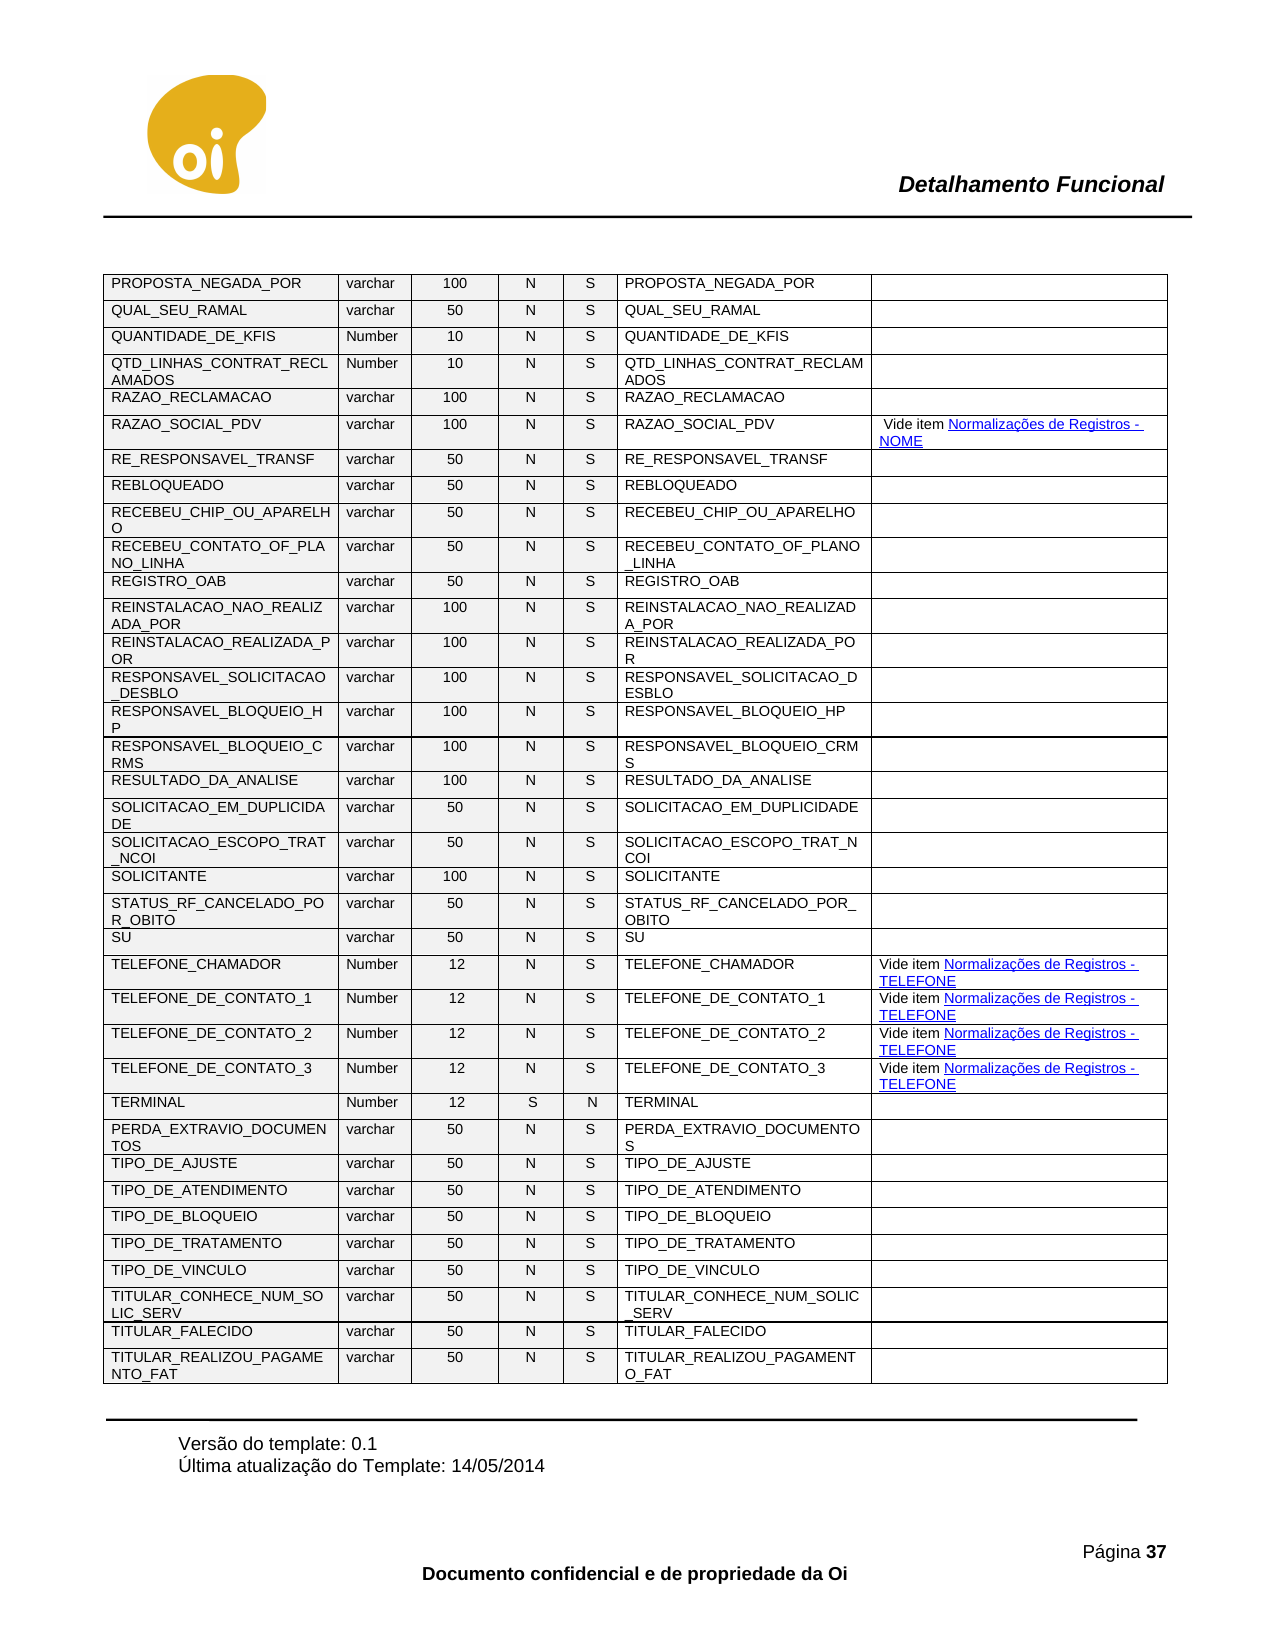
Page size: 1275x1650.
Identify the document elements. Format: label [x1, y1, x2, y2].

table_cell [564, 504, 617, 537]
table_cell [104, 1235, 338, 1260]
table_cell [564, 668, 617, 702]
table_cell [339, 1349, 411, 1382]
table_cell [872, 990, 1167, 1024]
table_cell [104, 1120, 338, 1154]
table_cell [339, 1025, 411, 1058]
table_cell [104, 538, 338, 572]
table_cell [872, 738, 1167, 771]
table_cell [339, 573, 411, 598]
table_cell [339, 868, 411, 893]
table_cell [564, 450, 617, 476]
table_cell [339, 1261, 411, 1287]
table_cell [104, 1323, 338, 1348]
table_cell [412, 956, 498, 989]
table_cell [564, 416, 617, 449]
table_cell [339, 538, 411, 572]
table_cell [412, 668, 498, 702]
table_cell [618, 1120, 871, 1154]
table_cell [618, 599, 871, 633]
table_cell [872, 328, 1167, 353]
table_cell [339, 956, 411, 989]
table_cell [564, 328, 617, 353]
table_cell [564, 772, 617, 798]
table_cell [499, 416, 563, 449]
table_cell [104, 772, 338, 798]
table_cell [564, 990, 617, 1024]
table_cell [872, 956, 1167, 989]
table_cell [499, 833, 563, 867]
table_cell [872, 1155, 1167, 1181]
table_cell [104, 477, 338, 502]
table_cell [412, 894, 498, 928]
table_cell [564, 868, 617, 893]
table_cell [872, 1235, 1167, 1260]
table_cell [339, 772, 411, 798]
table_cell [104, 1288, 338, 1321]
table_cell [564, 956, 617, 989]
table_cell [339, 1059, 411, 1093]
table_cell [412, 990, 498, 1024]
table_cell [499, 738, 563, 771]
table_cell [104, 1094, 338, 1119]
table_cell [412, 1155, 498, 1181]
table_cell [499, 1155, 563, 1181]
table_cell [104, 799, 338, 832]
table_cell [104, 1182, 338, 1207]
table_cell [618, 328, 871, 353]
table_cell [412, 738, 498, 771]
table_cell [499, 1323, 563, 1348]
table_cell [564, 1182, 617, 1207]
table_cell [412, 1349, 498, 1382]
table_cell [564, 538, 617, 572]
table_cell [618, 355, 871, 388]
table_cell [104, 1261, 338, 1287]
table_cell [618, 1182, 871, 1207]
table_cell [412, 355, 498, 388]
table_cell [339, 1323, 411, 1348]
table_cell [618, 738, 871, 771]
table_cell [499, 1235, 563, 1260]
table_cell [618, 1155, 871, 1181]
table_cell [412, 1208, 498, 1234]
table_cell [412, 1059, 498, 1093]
picture [147, 75, 267, 194]
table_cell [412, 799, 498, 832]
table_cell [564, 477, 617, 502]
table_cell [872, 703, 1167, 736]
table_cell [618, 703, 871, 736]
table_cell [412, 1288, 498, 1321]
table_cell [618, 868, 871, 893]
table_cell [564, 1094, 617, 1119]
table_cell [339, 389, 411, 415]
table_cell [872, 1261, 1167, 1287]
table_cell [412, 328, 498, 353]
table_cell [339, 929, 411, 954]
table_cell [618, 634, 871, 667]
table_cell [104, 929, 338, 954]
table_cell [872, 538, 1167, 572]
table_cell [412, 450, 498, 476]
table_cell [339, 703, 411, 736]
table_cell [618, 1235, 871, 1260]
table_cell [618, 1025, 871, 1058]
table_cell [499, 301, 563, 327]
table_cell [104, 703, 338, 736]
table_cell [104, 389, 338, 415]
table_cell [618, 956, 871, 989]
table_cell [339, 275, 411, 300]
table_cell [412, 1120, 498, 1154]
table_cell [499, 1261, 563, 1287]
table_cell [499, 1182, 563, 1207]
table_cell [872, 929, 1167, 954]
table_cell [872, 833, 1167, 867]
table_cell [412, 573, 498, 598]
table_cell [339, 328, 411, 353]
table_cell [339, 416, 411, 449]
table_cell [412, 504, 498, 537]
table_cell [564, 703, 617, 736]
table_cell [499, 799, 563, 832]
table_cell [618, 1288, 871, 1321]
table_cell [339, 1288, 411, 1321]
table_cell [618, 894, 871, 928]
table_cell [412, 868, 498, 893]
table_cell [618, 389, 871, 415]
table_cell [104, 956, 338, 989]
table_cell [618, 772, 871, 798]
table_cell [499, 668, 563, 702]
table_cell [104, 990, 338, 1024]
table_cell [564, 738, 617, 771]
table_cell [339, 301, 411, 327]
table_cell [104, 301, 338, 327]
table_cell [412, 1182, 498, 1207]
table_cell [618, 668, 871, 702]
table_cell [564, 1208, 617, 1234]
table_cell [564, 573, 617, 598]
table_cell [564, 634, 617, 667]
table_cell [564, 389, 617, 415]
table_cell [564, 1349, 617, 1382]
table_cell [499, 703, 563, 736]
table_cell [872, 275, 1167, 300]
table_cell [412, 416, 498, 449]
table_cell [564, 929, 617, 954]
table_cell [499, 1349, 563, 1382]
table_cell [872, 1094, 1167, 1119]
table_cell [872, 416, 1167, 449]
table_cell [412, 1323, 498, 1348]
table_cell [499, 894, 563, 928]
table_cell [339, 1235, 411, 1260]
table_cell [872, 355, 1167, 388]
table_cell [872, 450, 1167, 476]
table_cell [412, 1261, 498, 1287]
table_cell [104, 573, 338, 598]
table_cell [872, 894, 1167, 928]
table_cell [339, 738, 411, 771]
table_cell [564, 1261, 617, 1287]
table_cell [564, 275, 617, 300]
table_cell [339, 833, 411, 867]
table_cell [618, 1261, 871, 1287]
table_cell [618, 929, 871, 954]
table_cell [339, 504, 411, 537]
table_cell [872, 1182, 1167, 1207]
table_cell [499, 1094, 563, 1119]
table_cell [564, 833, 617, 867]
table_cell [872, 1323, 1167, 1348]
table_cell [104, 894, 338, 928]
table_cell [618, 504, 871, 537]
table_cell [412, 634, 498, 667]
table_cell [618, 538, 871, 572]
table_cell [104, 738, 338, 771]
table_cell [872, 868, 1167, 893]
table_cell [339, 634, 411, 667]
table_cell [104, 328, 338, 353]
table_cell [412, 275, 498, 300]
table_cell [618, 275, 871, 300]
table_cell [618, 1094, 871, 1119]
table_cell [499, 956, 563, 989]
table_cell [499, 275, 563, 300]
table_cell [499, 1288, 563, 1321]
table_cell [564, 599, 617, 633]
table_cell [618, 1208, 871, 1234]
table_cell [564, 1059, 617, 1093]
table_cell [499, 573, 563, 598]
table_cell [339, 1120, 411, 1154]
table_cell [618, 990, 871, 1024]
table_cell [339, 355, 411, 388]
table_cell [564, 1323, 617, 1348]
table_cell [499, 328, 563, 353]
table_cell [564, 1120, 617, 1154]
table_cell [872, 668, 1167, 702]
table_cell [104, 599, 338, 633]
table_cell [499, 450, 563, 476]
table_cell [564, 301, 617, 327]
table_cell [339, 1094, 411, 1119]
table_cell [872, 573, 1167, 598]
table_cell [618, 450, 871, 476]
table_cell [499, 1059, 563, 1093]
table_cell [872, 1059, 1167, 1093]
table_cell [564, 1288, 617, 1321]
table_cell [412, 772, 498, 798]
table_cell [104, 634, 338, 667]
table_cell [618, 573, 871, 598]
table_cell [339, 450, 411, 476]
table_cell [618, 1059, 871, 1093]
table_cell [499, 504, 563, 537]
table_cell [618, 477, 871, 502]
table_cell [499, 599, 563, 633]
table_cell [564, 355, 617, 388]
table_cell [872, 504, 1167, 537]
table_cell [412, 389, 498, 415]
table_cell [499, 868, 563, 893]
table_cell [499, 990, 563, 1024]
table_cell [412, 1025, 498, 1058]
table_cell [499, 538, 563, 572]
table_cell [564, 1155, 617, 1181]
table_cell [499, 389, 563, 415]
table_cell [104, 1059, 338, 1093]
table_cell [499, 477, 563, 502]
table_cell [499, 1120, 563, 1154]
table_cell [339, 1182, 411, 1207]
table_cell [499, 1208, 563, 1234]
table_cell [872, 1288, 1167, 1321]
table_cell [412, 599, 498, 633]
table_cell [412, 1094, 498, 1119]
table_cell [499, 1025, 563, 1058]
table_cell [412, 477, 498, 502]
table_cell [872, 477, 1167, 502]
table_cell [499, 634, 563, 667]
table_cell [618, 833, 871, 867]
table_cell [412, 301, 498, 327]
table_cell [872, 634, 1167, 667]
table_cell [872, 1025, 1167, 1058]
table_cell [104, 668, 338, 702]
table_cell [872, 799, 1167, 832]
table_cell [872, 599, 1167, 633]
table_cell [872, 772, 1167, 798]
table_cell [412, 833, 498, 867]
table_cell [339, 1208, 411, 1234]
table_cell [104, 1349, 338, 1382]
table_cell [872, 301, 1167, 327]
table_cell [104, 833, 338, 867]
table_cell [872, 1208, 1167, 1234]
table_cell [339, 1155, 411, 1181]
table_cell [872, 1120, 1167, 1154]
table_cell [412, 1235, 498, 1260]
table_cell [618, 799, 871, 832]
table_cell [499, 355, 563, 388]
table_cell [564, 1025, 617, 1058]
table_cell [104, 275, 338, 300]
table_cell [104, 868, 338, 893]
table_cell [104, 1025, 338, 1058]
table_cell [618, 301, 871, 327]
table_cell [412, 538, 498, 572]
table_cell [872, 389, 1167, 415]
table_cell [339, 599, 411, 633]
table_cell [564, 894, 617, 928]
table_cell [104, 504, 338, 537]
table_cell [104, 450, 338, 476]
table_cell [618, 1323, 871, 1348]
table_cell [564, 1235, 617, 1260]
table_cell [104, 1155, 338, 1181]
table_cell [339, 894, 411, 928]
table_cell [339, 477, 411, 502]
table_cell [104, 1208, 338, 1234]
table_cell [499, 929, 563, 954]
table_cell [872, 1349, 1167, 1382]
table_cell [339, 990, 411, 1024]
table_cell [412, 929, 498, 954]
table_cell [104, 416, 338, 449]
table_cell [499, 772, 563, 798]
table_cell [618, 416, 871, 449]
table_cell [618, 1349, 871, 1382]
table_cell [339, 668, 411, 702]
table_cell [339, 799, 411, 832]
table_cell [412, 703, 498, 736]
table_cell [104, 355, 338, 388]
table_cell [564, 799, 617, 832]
